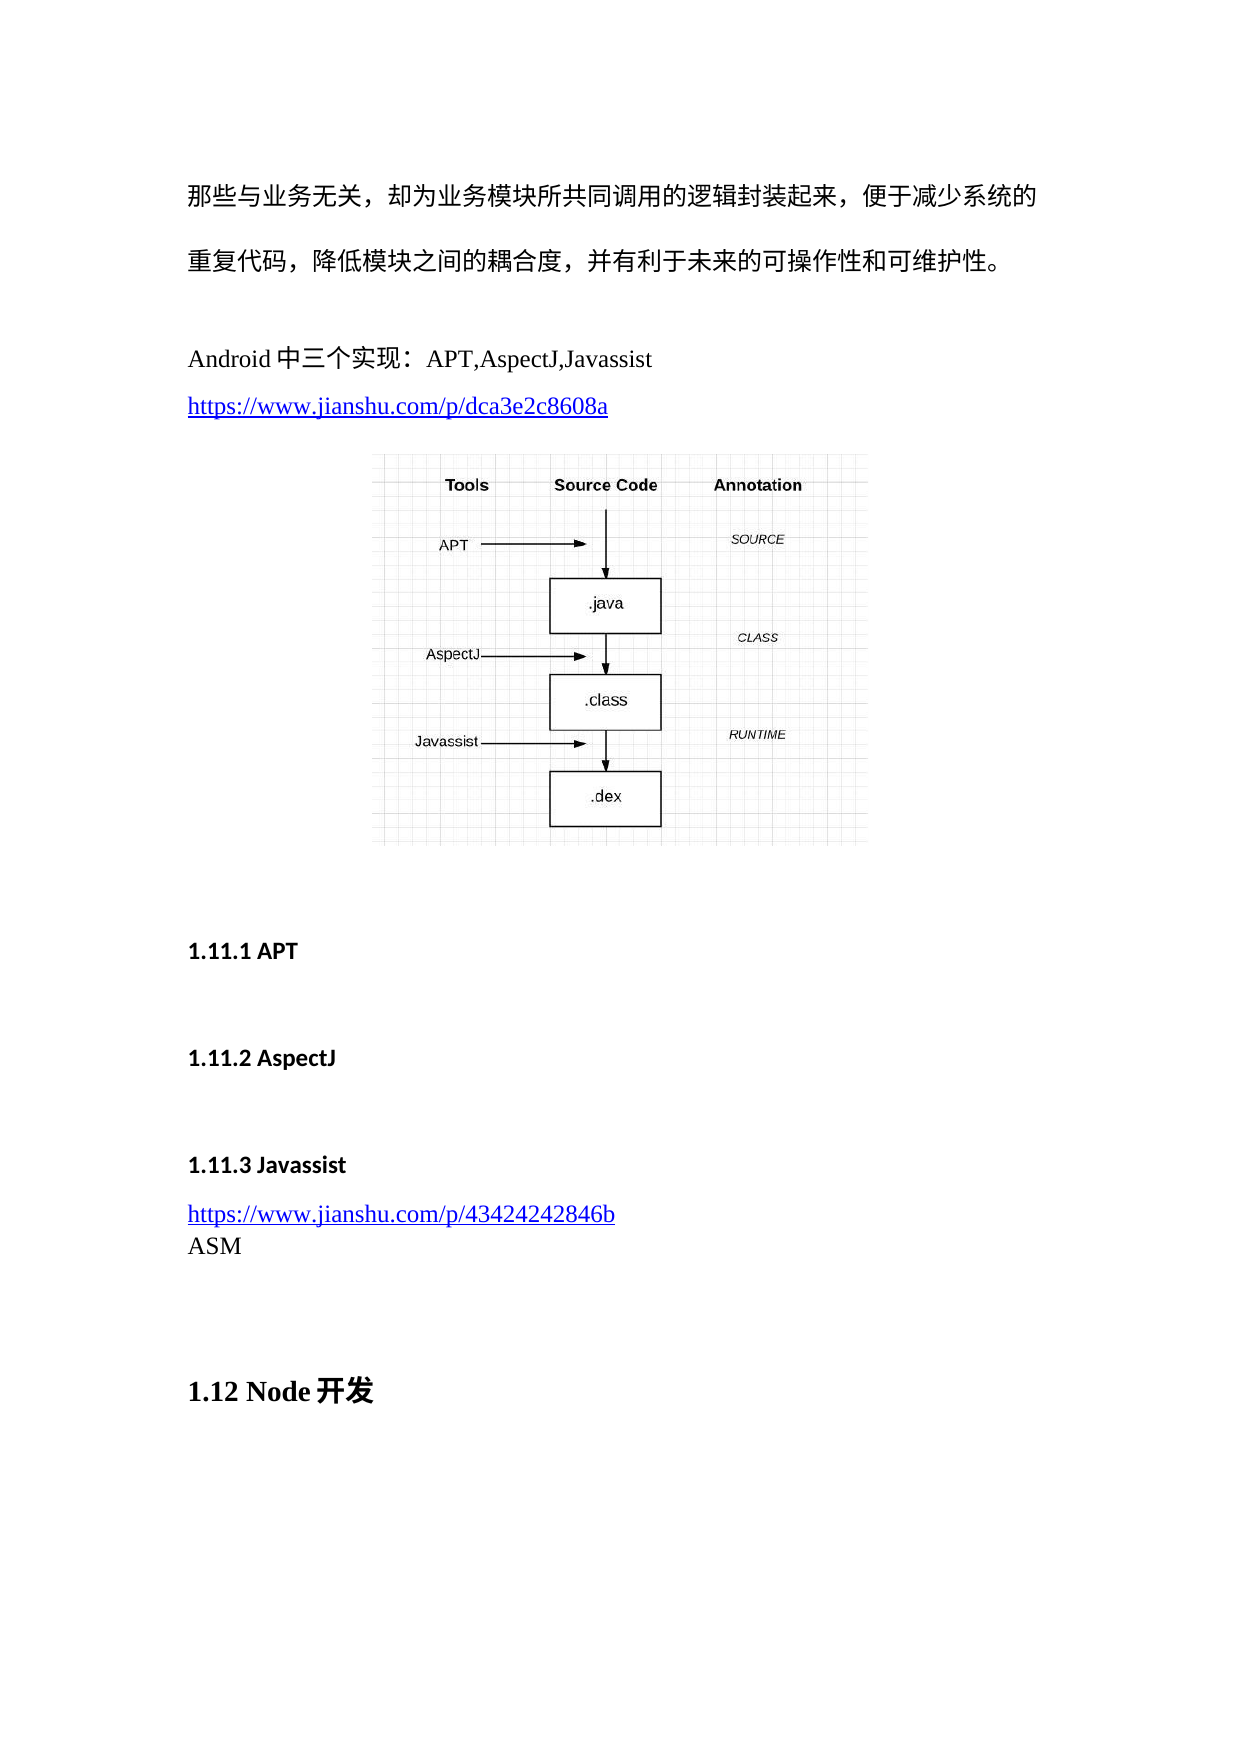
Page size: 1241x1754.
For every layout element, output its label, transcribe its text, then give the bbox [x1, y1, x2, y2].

subtitle 1.11.3 Javassist [187, 1148, 1053, 1180]
subtitle 1.12 Node开发 [187, 1356, 1053, 1421]
subtitle 1.11.1 APT [187, 934, 1053, 967]
text https://www.jianshu.com/p/dca3e2c8608a [187, 389, 1053, 422]
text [187, 162, 1053, 292]
text https://www.jianshu.com/p/43424242846b [187, 1197, 1053, 1229]
subtitle 1.11.2 AspectJ [187, 1041, 1053, 1074]
picture [372, 454, 869, 846]
text Android中三个实现：APT,AspectJ,Javassist [187, 324, 1053, 389]
text ASM [187, 1229, 1053, 1262]
